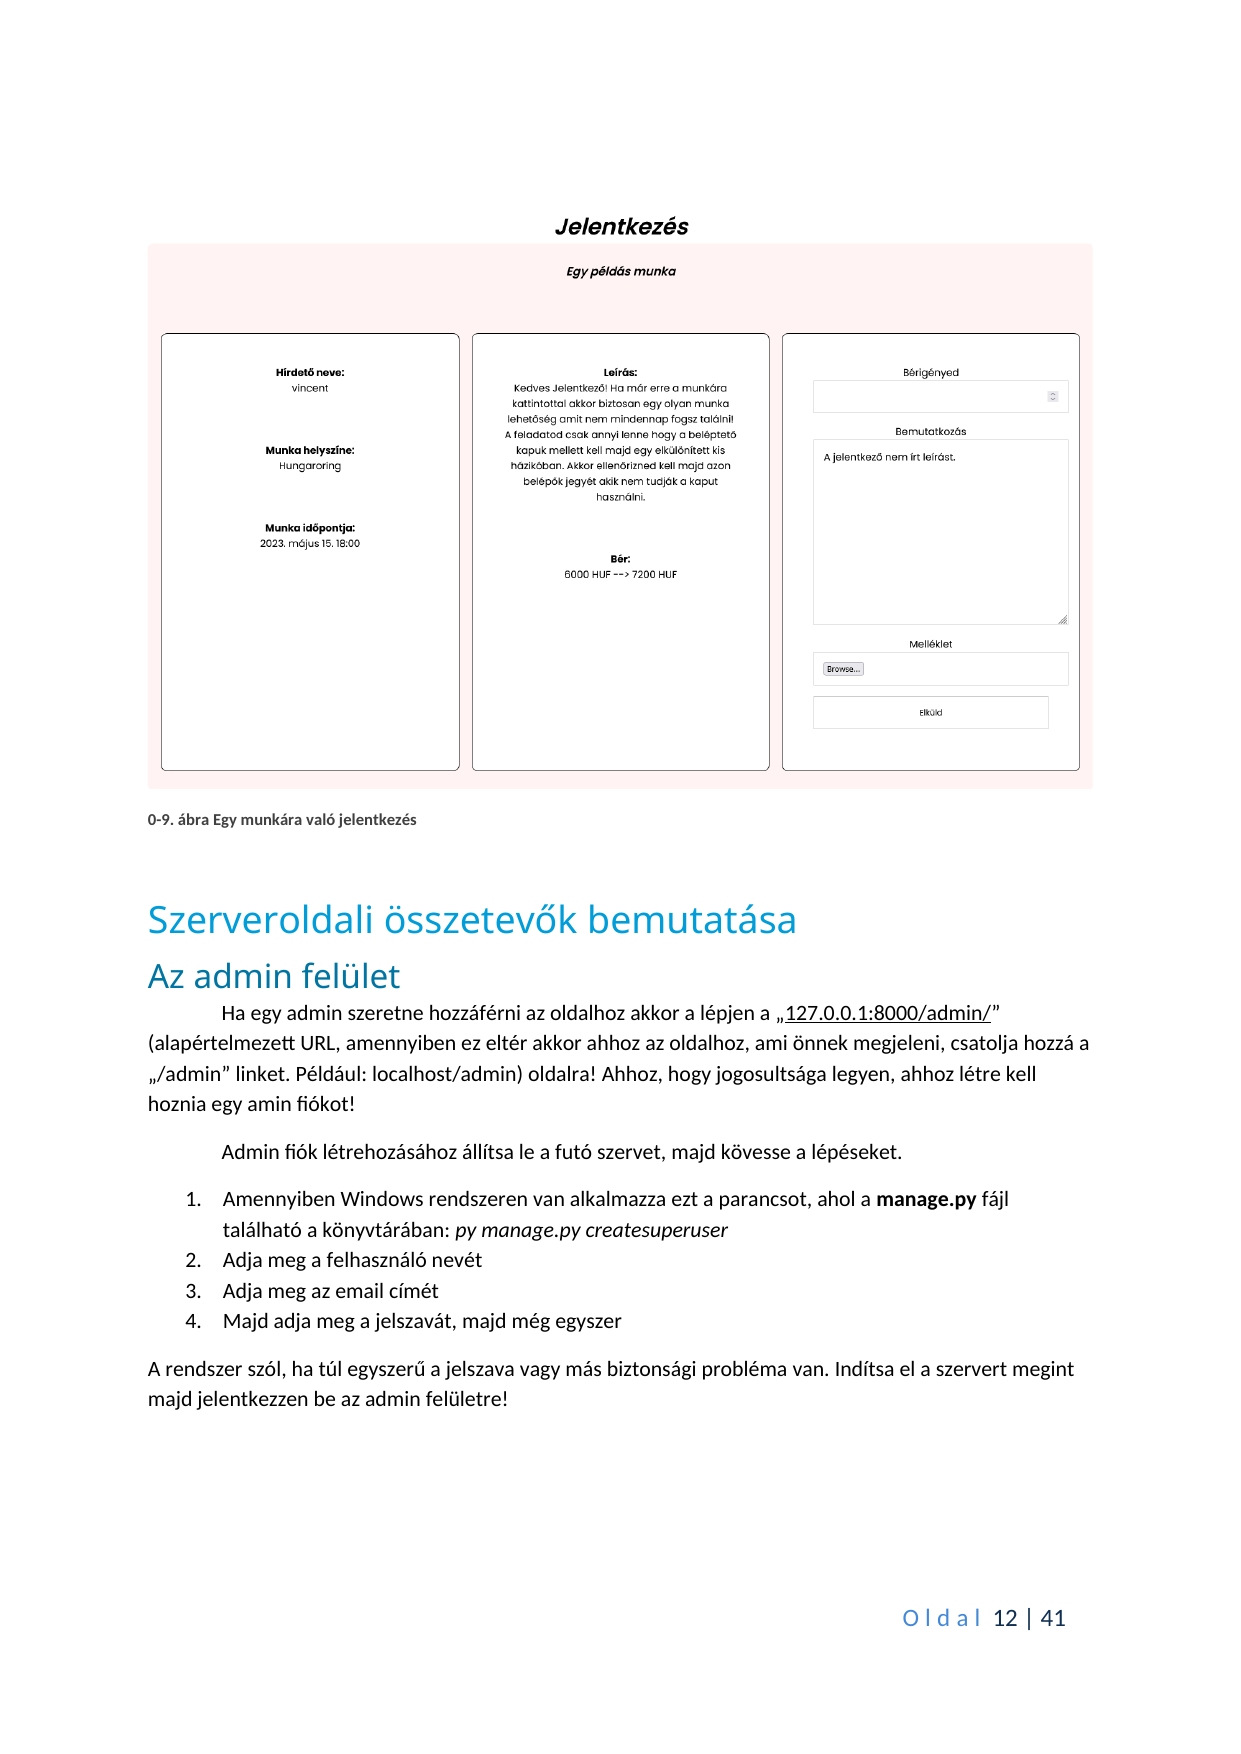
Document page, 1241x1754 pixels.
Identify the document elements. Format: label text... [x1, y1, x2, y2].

subtitle Az admin felület [148, 953, 1093, 999]
text Admin fiók létrehozásához állítsa le a futó szervet, majd kövesse a lépéseket. [148, 1138, 1093, 1164]
picture [147, 147, 1093, 789]
text A rendszer szól, ha túl egyszerű a jelszava vagy más biztonsági probléma van. Indítsa el a szervert megint majd jelentkezzen be az admin felületre! [148, 1355, 1093, 1412]
subtitle Szerveroldali összetevők bemutatása [148, 894, 1093, 945]
text Ha egy admin szeretne hozzáférni az oldalhoz akkor a lépjen a „127.0.0.1:8000/admin/” (alapértelmezett URL, amennyiben ez eltér akkor ahhoz az oldalhoz, ami önnek megjeleni, csatolja hozzá a „/admin” linket. Például: localhost/admin) oldalra! Ahhoz, hogy jogosultsága legyen, ahhoz létre kell hoznia egy amin fiókot! [148, 999, 1093, 1117]
list Amennyiben Windows rendszeren van alkalmazza ezt a parancsot, ahol a manage.py fájl található a könyvtárában: py manage.py createsuperuser [185, 1185, 1093, 1242]
list Adja meg a felhasználó nevét [185, 1246, 1093, 1273]
list Adja meg az email címét [185, 1277, 1093, 1304]
list Majd adja meg a jelszavát, majd még egyszer [185, 1308, 1093, 1334]
